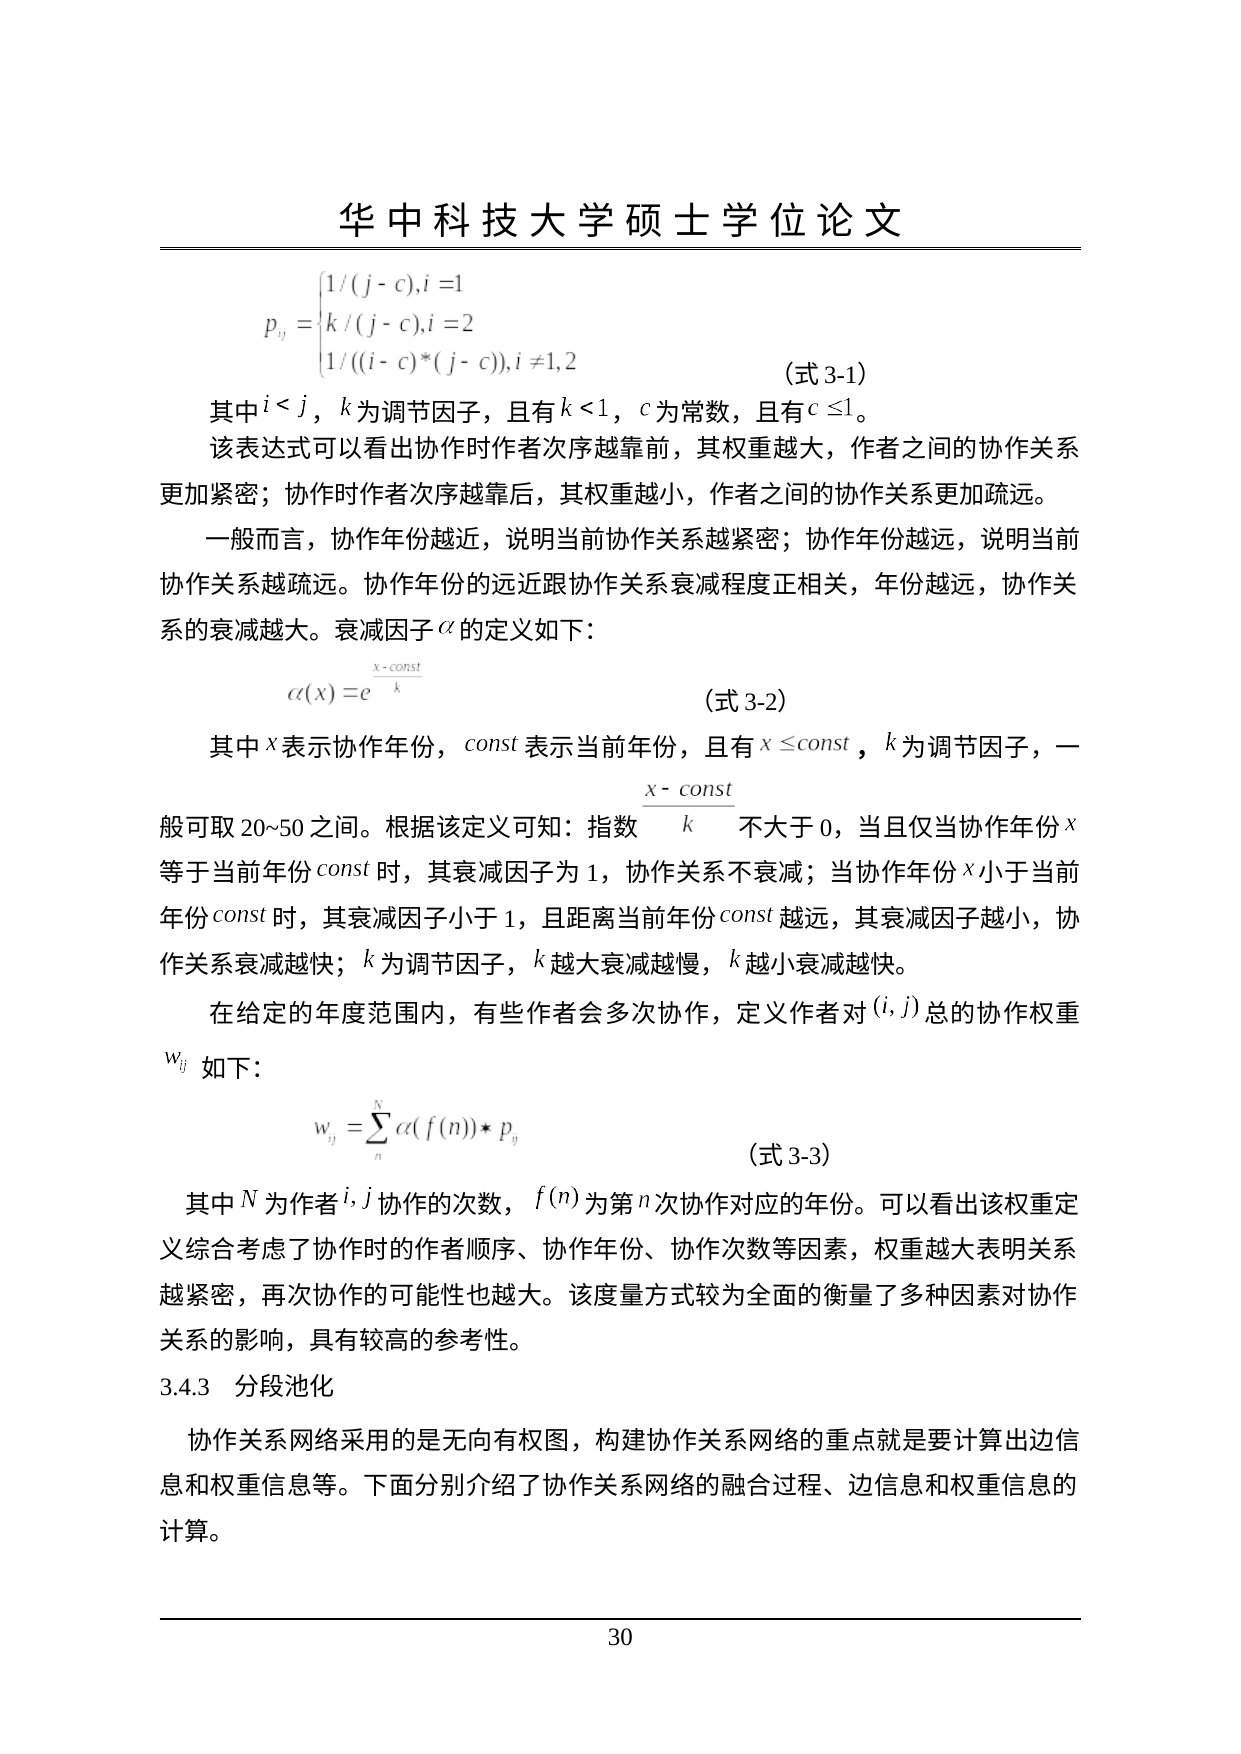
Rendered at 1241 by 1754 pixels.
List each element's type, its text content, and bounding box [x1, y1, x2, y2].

text （式3-3） [159, 1094, 1081, 1172]
text 其中，为调节因子，且有，为常数，且有。 [159, 390, 1081, 429]
text 在给定的年度范围内，有些作者会多次协作，定义作者对总的协作权重如下： [159, 989, 1081, 1085]
text 其中表示协作年份，表示当前年份，且有，为调节因子，一般可取20~50之间。根据该定义可知：指数不大于0，当且仅当协作年份等于当前年份时，其衰减因子为1，协作关系不衰减；当协作年份小于当前年份时，其衰减因子小于1，且距离当前年份越远，其衰减因子越小，协作关系衰减越快；为调节因子，越大衰减越慢，越小衰减越快。 [159, 726, 1081, 981]
text 一般而言，协作年份越近，说明当前协作关系越紧密；协作年份越远，说明当前协作关系越疏远。协作年份的远近跟协作关系衰减程度正相关，年份越远，协作关系的衰减越大。衰减因子的定义如下： [159, 519, 1081, 646]
subtitle 分段池化 [159, 1366, 1081, 1402]
text 协作关系网络采用的是无向有权图，构建协作关系网络的重点就是要计算出边信息和权重信息等。下面分别介绍了协作关系网络的融合过程、边信息和权重信息的计算。 [159, 1420, 1081, 1547]
text 其中为作者协作的次数，为第次协作对应的年份。可以看出该权重定义综合考虑了协作时的作者顺序、协作年份、协作次数等因素，权重越大表明关系越紧密，再次协作的可能性也越大。该度量方式较为全面的衡量了多种因素对协作关系的影响，具有较高的参考性。 [159, 1181, 1081, 1357]
text （式3-2） [159, 655, 1081, 717]
text 该表达式可以看出协作时作者次序越靠前，其权重越大，作者之间的协作关系更加紧密；协作时作者次序越靠后，其权重越小，作者之间的协作关系更加疏远。 [159, 429, 1081, 510]
text （式3-1） [159, 266, 1081, 390]
